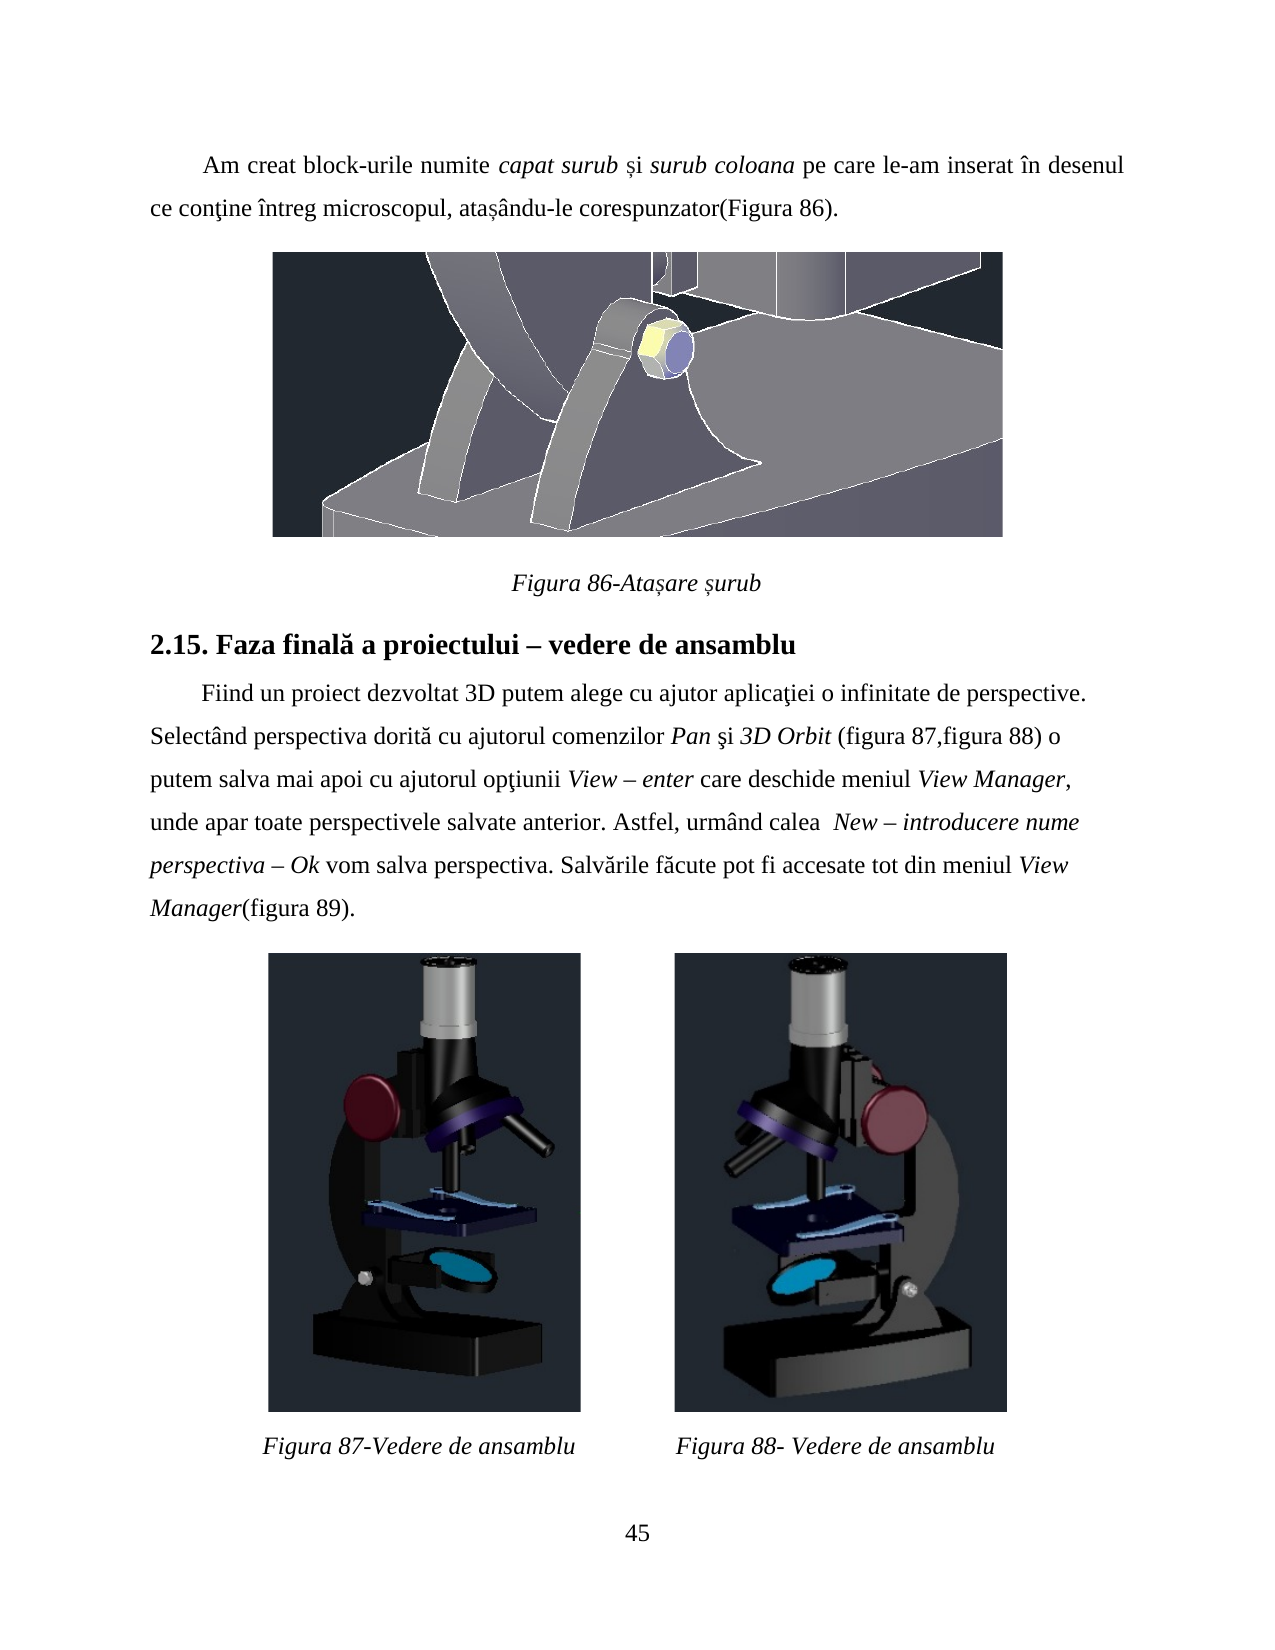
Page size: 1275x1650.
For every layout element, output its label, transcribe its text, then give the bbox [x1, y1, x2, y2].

text 2.15. Faza finală a proiectului – vedere de ansamblu [150, 627, 1125, 661]
text Figura 86-Atașare șurub [714, 568, 1125, 596]
picture [674, 953, 1007, 1412]
picture [268, 953, 581, 1412]
text Figura 87-Vedere de ansamblu Figura 88- Vedere de ansamblu [150, 1431, 1125, 1459]
text Figura 86-Atașare șurub [150, 568, 655, 596]
text Am creat block-urile numite capat surub și surub coloana pe care le-am inserat în desenul ce conţine întreg microscopul, atașându-le corespunzator(Figura 86). [150, 150, 1125, 222]
text Fiind un proiect dezvoltat 3D putem alege cu ajutor aplicaţiei o infinitate de perspective. Selectând perspectiva dorită cu ajutorul comenzilor Pan şi 3D Orbit (figura 87,figura 88) o putem salva mai apoi cu ajutorul opţiunii View – enter care deschide meniul View Manager, unde apar toate perspectivele salvate anterior. Astfel, urmând calea New – introducere nume perspectiva – Ok vom salva perspectiva. Salvările făcute pot fi accesate tot din meniul View Manager(figura 89). [150, 678, 1125, 922]
picture [272, 252, 1003, 537]
